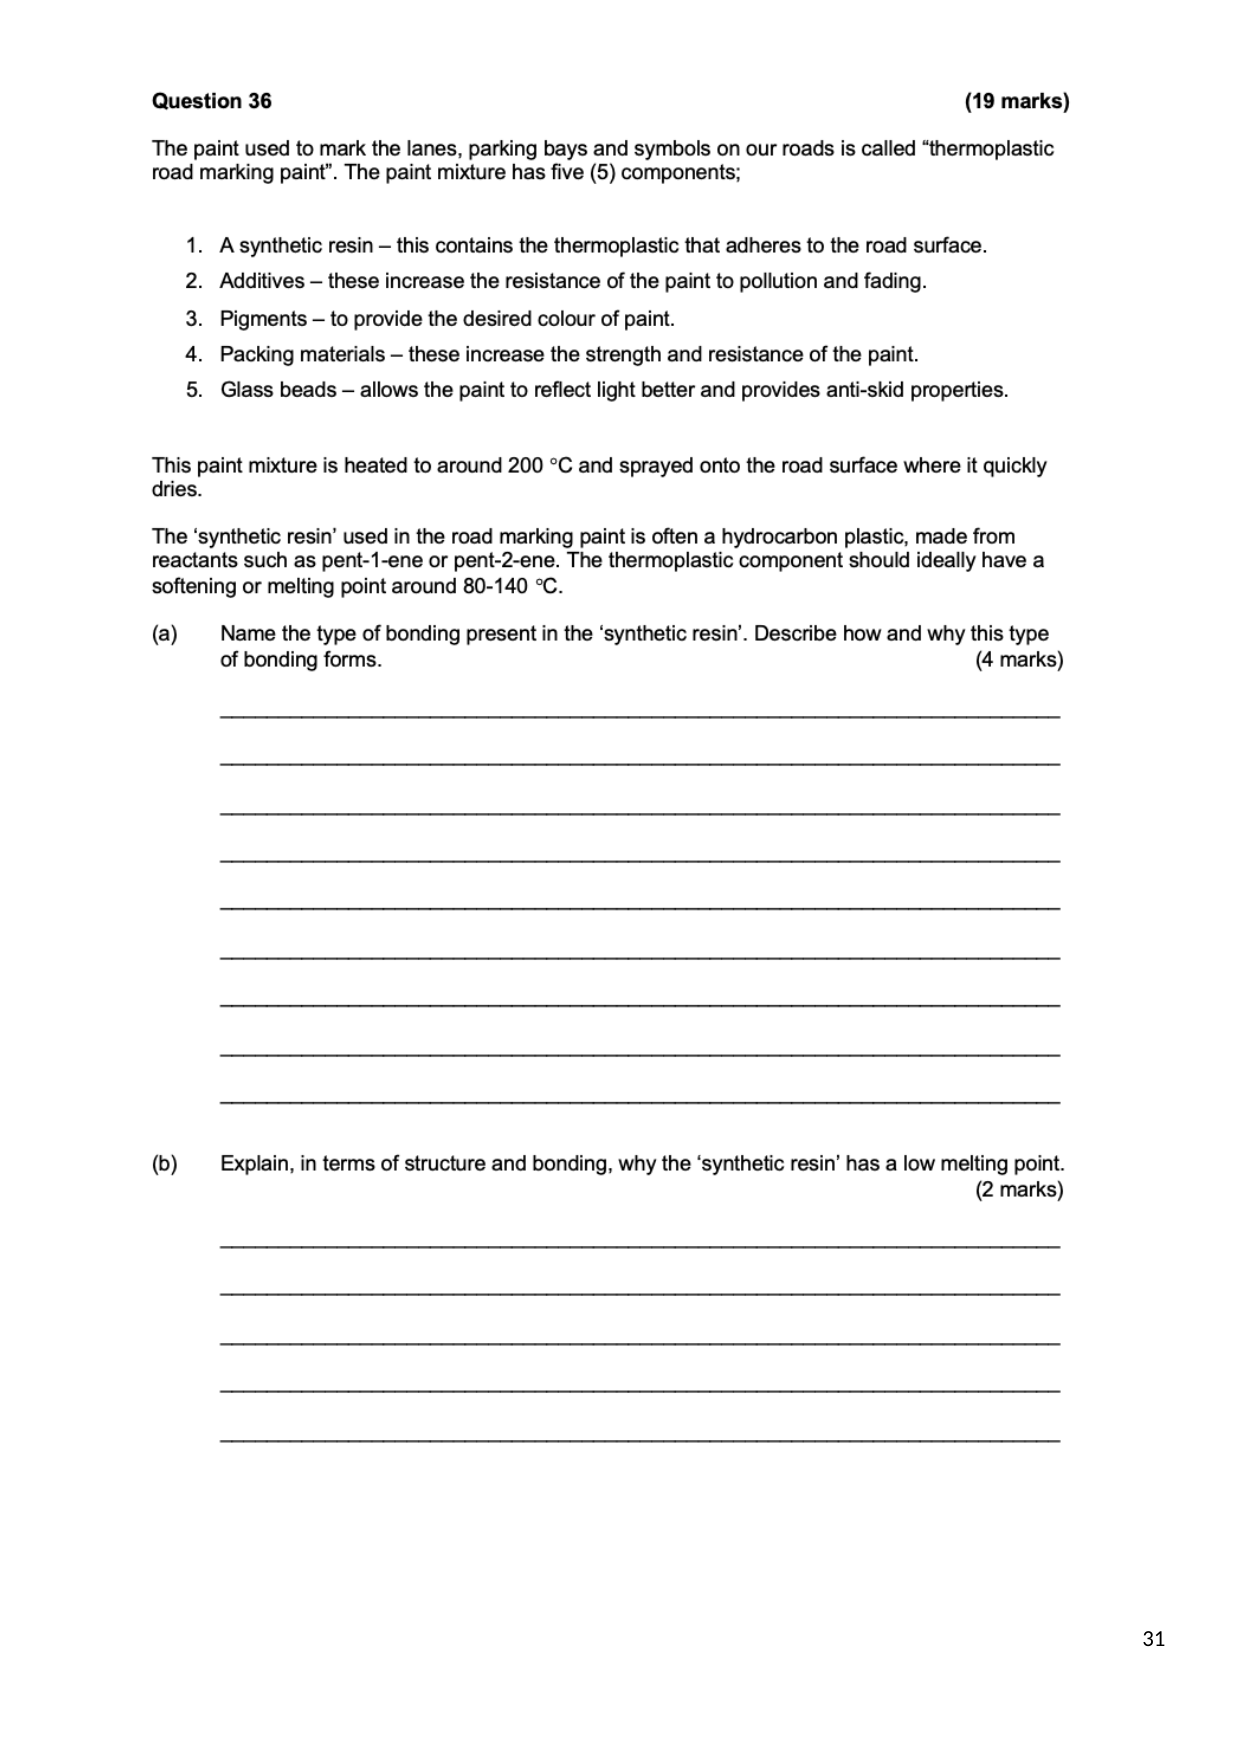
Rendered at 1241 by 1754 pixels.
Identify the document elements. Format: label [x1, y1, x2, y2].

picture [88, 75, 1153, 1477]
